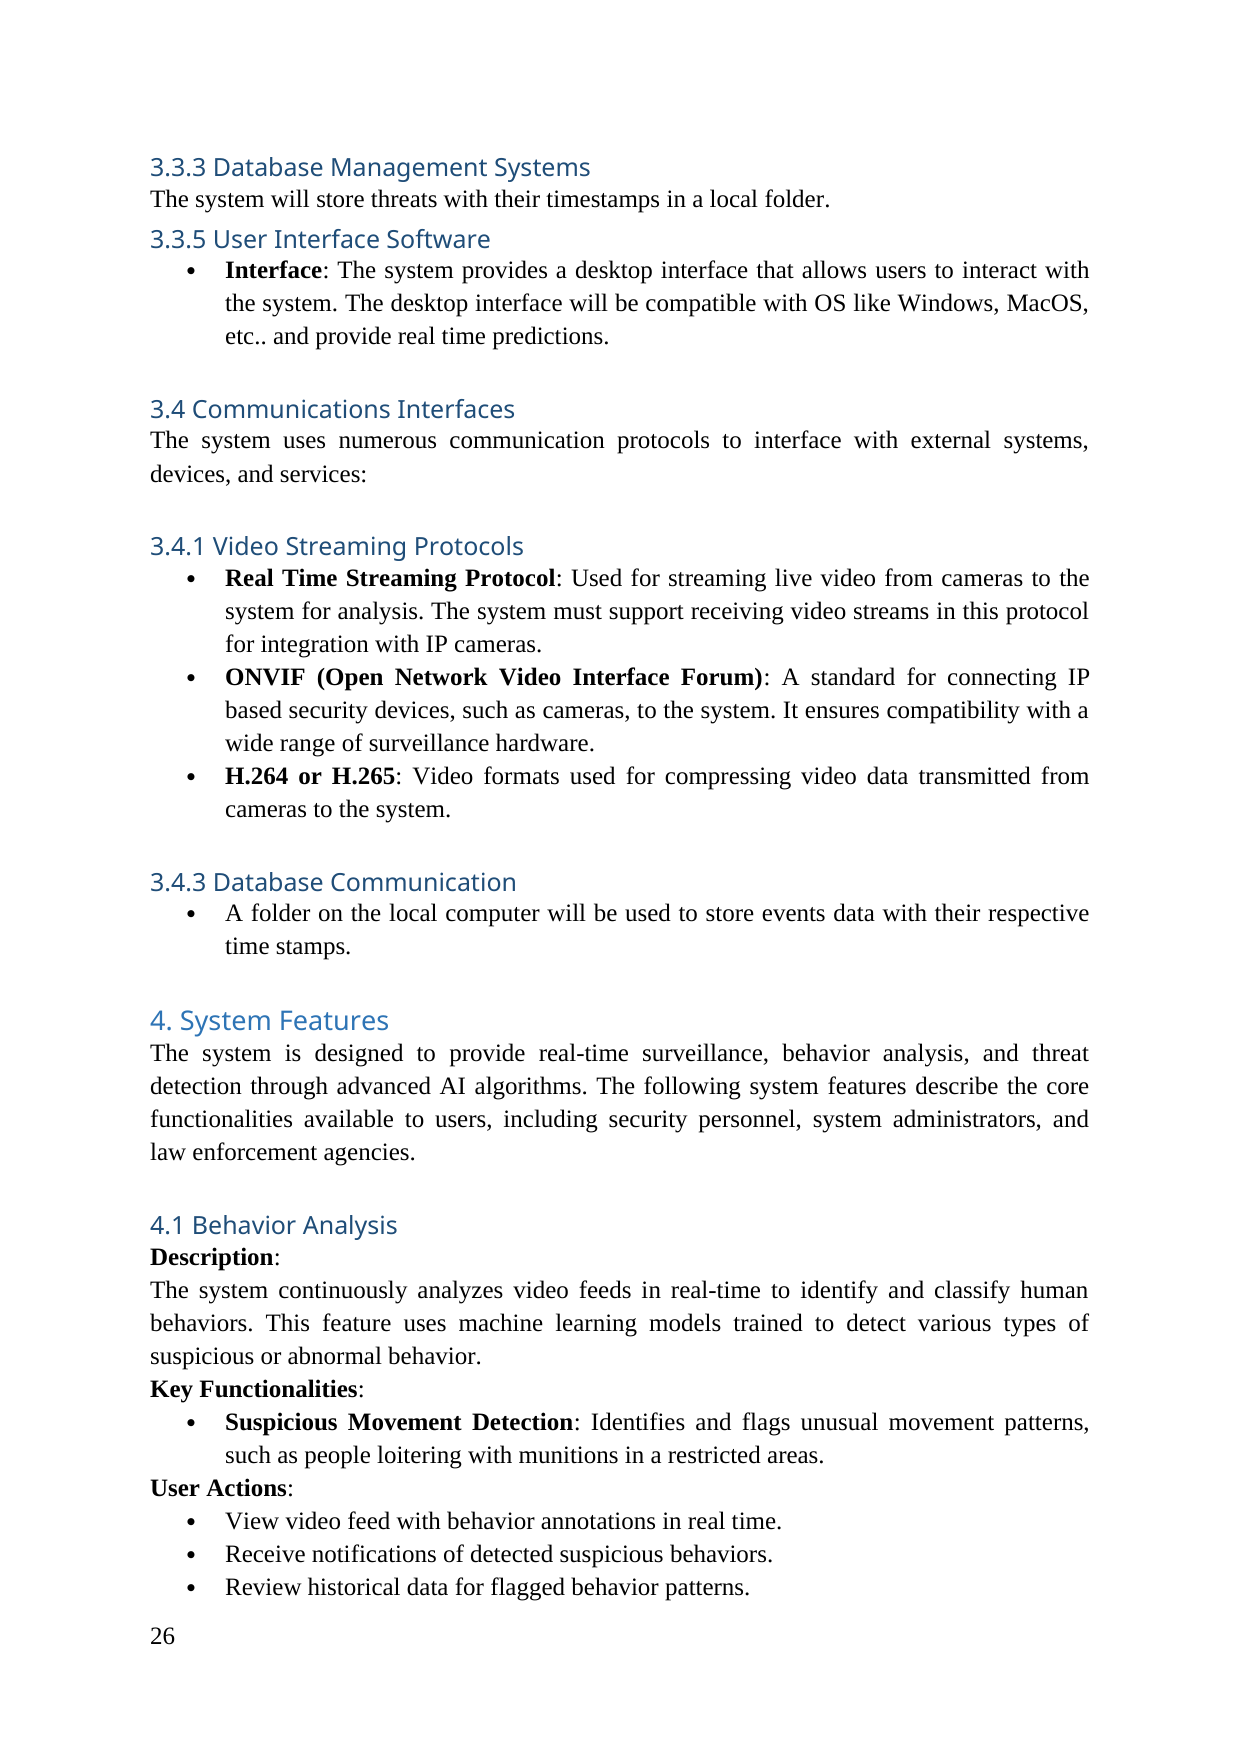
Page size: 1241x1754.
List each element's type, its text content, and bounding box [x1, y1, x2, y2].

subtitle 3.3.5 User Interface Software [150, 221, 1090, 255]
subtitle 3.3.3 Database Management Systems [150, 150, 1090, 184]
text User Actions: [150, 1473, 1090, 1502]
text Key Functionalities: [150, 1374, 1090, 1403]
subtitle 3.4 Communications Interfaces [150, 392, 1090, 426]
subtitle 4. System Features [150, 1002, 1090, 1038]
subtitle 3.4.1 Video Streaming Protocols [150, 529, 1090, 563]
list H.264 or H.265: Video formats used for compressing video data transmitted from cameras to the system. [187, 761, 1090, 823]
text The system uses numerous communication protocols to interface with external systems, devices, and services: [150, 426, 1090, 487]
list View video feed with behavior annotations in real time. [187, 1506, 1090, 1535]
list A folder on the local computer will be used to store events data with their respective time stamps. [187, 898, 1090, 960]
list Suspicious Movement Detection: Identifies and flags unusual movement patterns, such as people loitering with munitions in a restricted areas. [187, 1407, 1090, 1469]
list Review historical data for flagged behavior patterns. [187, 1572, 1090, 1601]
list Receive notifications of detected suspicious behaviors. [187, 1539, 1090, 1568]
subtitle 3.4.3 Database Communication [150, 864, 1090, 898]
text The system will store threats with their timestamps in a local folder. [150, 184, 1090, 213]
text Description: The system continuously analyzes video feeds in real-time to identify and classify human behaviors. This feature uses machine learning models trained to detect various types of suspicious or abnormal behavior. [150, 1242, 1090, 1369]
list Interface: The system provides a desktop interface that allows users to interact with the system. The desktop interface will be compatible with OS like Windows, MacOS, etc.. and provide real time predictions. [187, 255, 1090, 350]
subtitle 4.1 Behavior Analysis [150, 1208, 1090, 1242]
list ONVIF (Open Network Video Interface Forum): A standard for connecting IP based security devices, such as cameras, to the system. It ensures compatibility with a wide range of surveillance hardware. [187, 662, 1090, 757]
text The system is designed to provide real-time surveillance, behavior analysis, and threat detection through advanced AI algorithms. The following system features describe the core functionalities available to users, including security personnel, system administrators, and law enforcement agencies. [150, 1038, 1090, 1166]
list Real Time Streaming Protocol: Used for streaming live video from cameras to the system for analysis. The system must support receiving video streams in this protocol for integration with IP cameras. [187, 563, 1090, 658]
